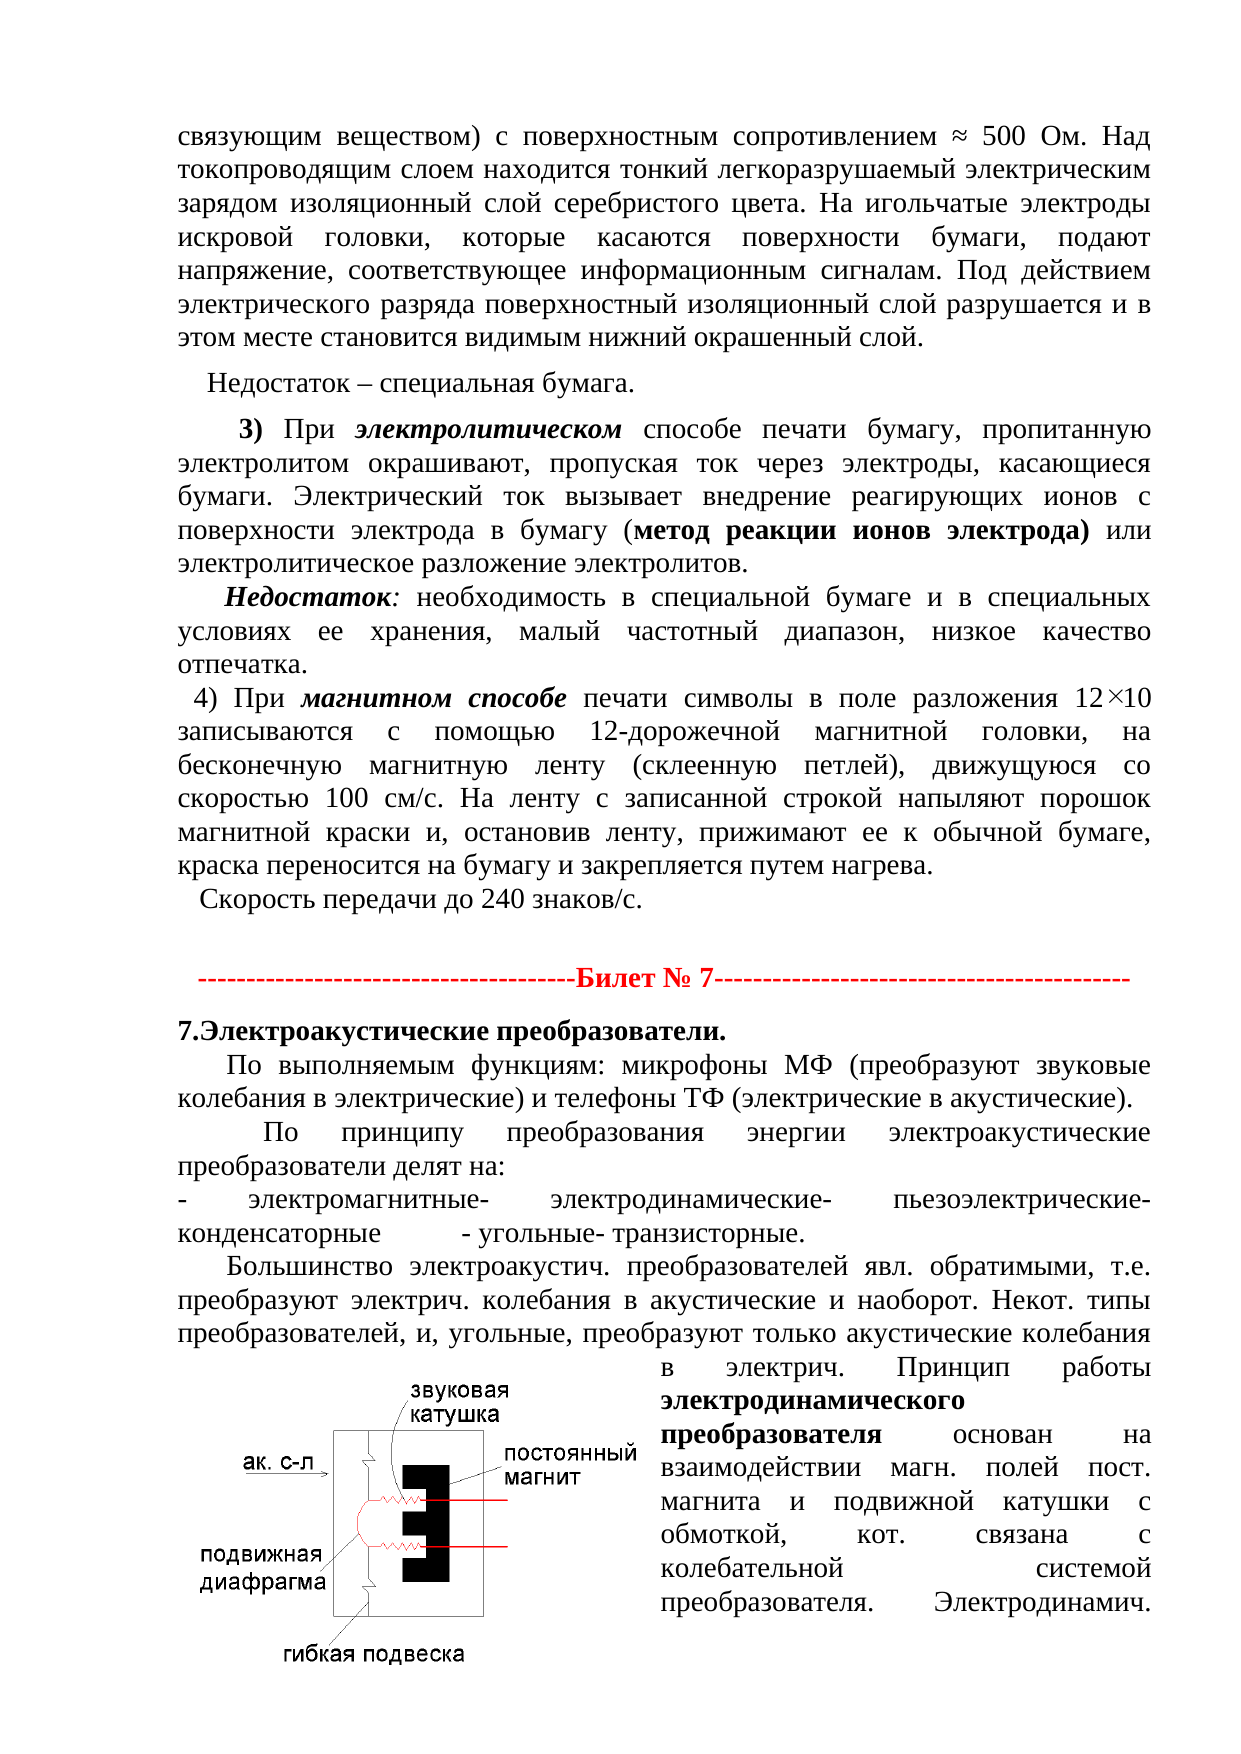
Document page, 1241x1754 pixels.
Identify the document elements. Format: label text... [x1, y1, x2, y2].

text Недостаток: необходимость в специальной бумаге и в специальных условиях ее хранения, малый частотный диапазон, низкое качество отпечатка. [177, 579, 1152, 680]
text 4) При магнитном способе печати символы в поле разложения 1210 записываются с помощью 12-дорожечной магнитной головки, на бесконечную магнитную ленту (склеенную петлей), движущуюся со скоростью 100 см/с. На ленту с записанной строкой напыляют порошок магнитной краски и, остановив ленту, прижимают ее к обычной бумаге, краска переносится на бумагу и закрепляется путем нагрева. [177, 680, 1152, 881]
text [177, 118, 1152, 353]
text По выполняемым функциям: микрофоны МФ (преобразуют звуковые колебания в электрические) и телефоны ТФ (электрические в акустические). [177, 1047, 1152, 1114]
text 3) При электролитическом способе печати бумагу, пропитанную электролитом окрашивают, пропуская ток через электроды, касающиеся бумаги. Электрический ток вызывает внедрение реагирующих ионов с поверхности электрода в бумагу (метод реакции ионов электрода) или электролитическое разложение электролитов. [177, 411, 1152, 579]
text 7.Электроакустические преобразователи. [177, 1013, 1152, 1047]
text По принципу преобразования энергии электроакустические преобразователи делят на: [177, 1114, 1152, 1181]
text Недостаток – специальная бумага. [207, 365, 1152, 399]
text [177, 1248, 1152, 1617]
picture [177, 1375, 642, 1668]
text Скорость передачи до 240 знаков/с. [177, 881, 1152, 914]
text ---------------------------------------Билет № 7------------------------------------------- [177, 961, 1152, 994]
text - электромагнитные- электродинамические- пьезоэлектрические- конденсаторные - угольные- транзисторные. [177, 1181, 1152, 1248]
